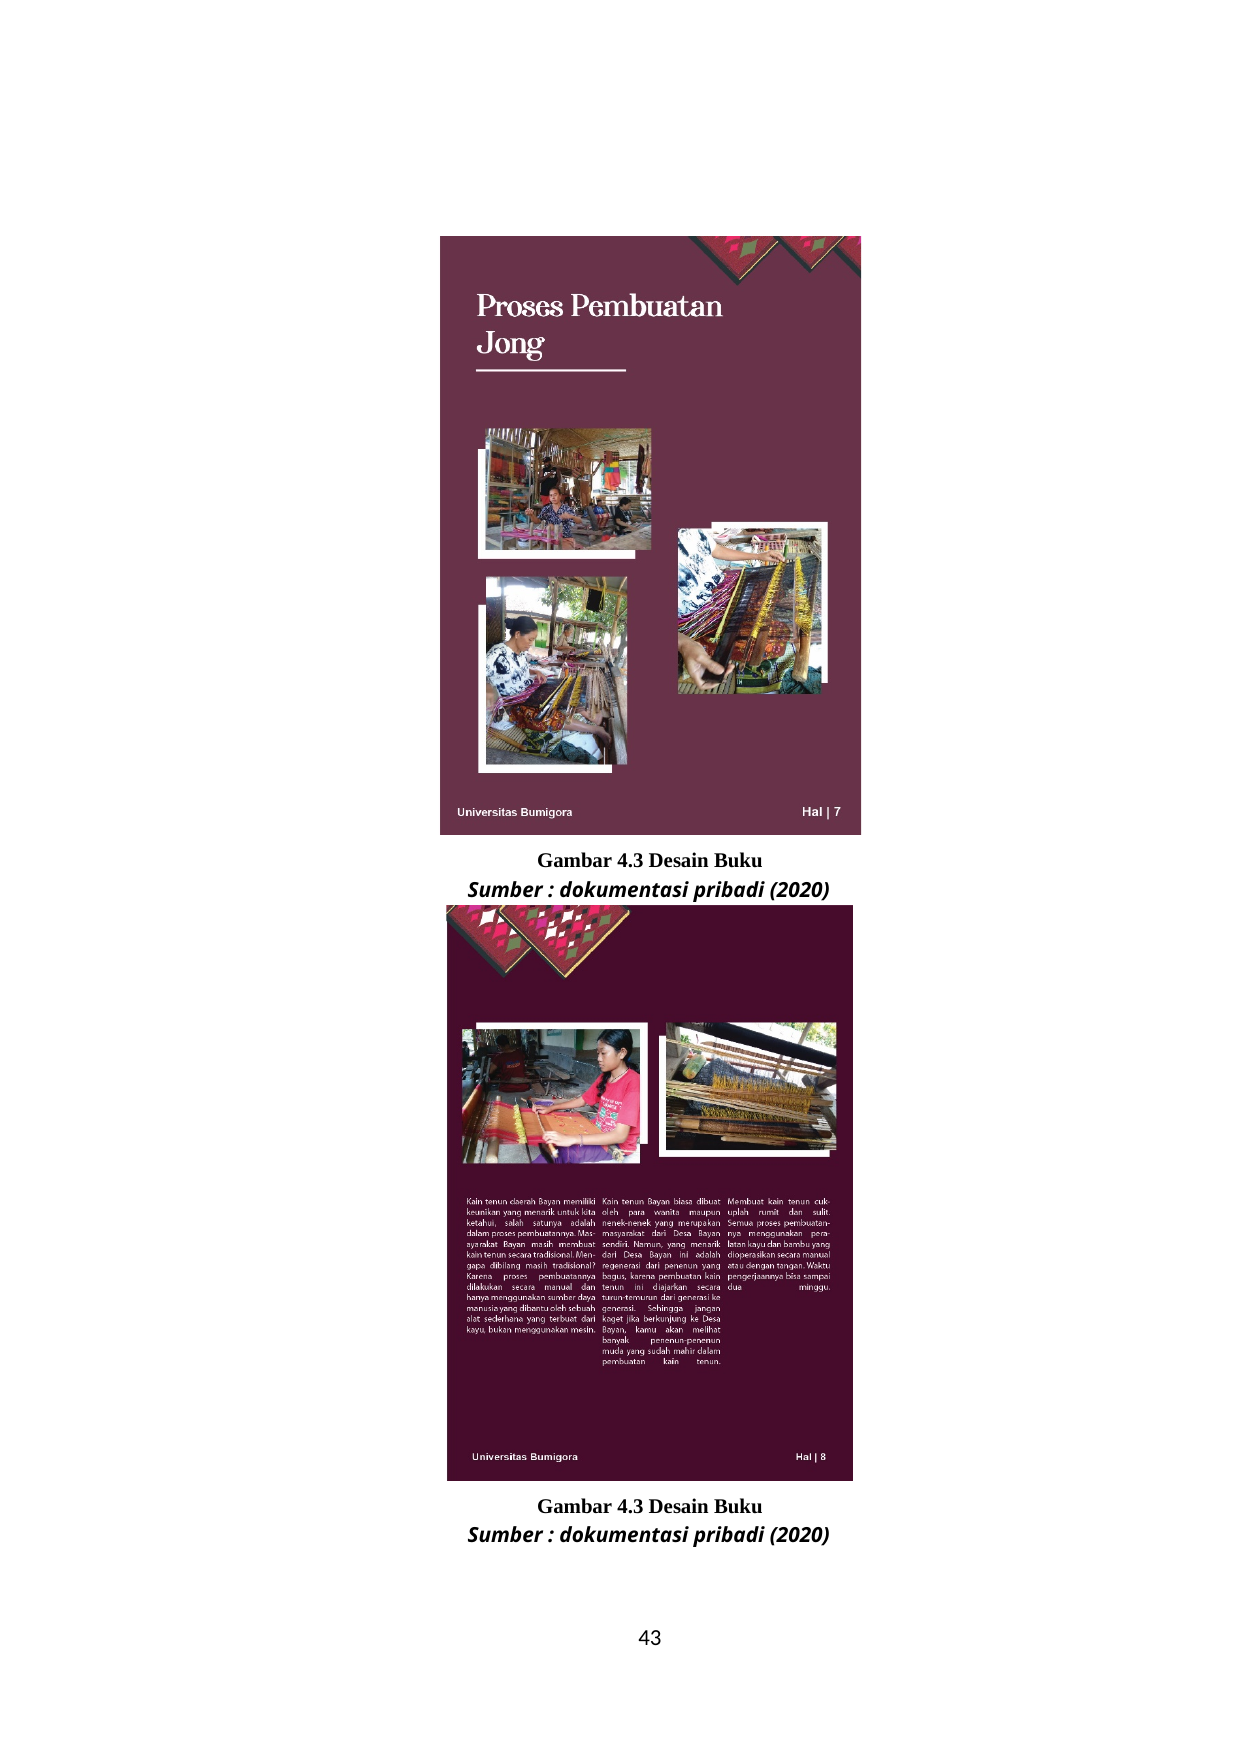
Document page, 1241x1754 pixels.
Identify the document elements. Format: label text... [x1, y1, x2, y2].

text Gambar 4.3 Desain Buku Sumber : dokumentasi pribadi (2020) [236, 1494, 1063, 1549]
picture [438, 236, 862, 835]
picture [446, 905, 853, 1481]
text Gambar 4.3 Desain Buku Sumber : dokumentasi pribadi (2020) [236, 848, 1063, 903]
